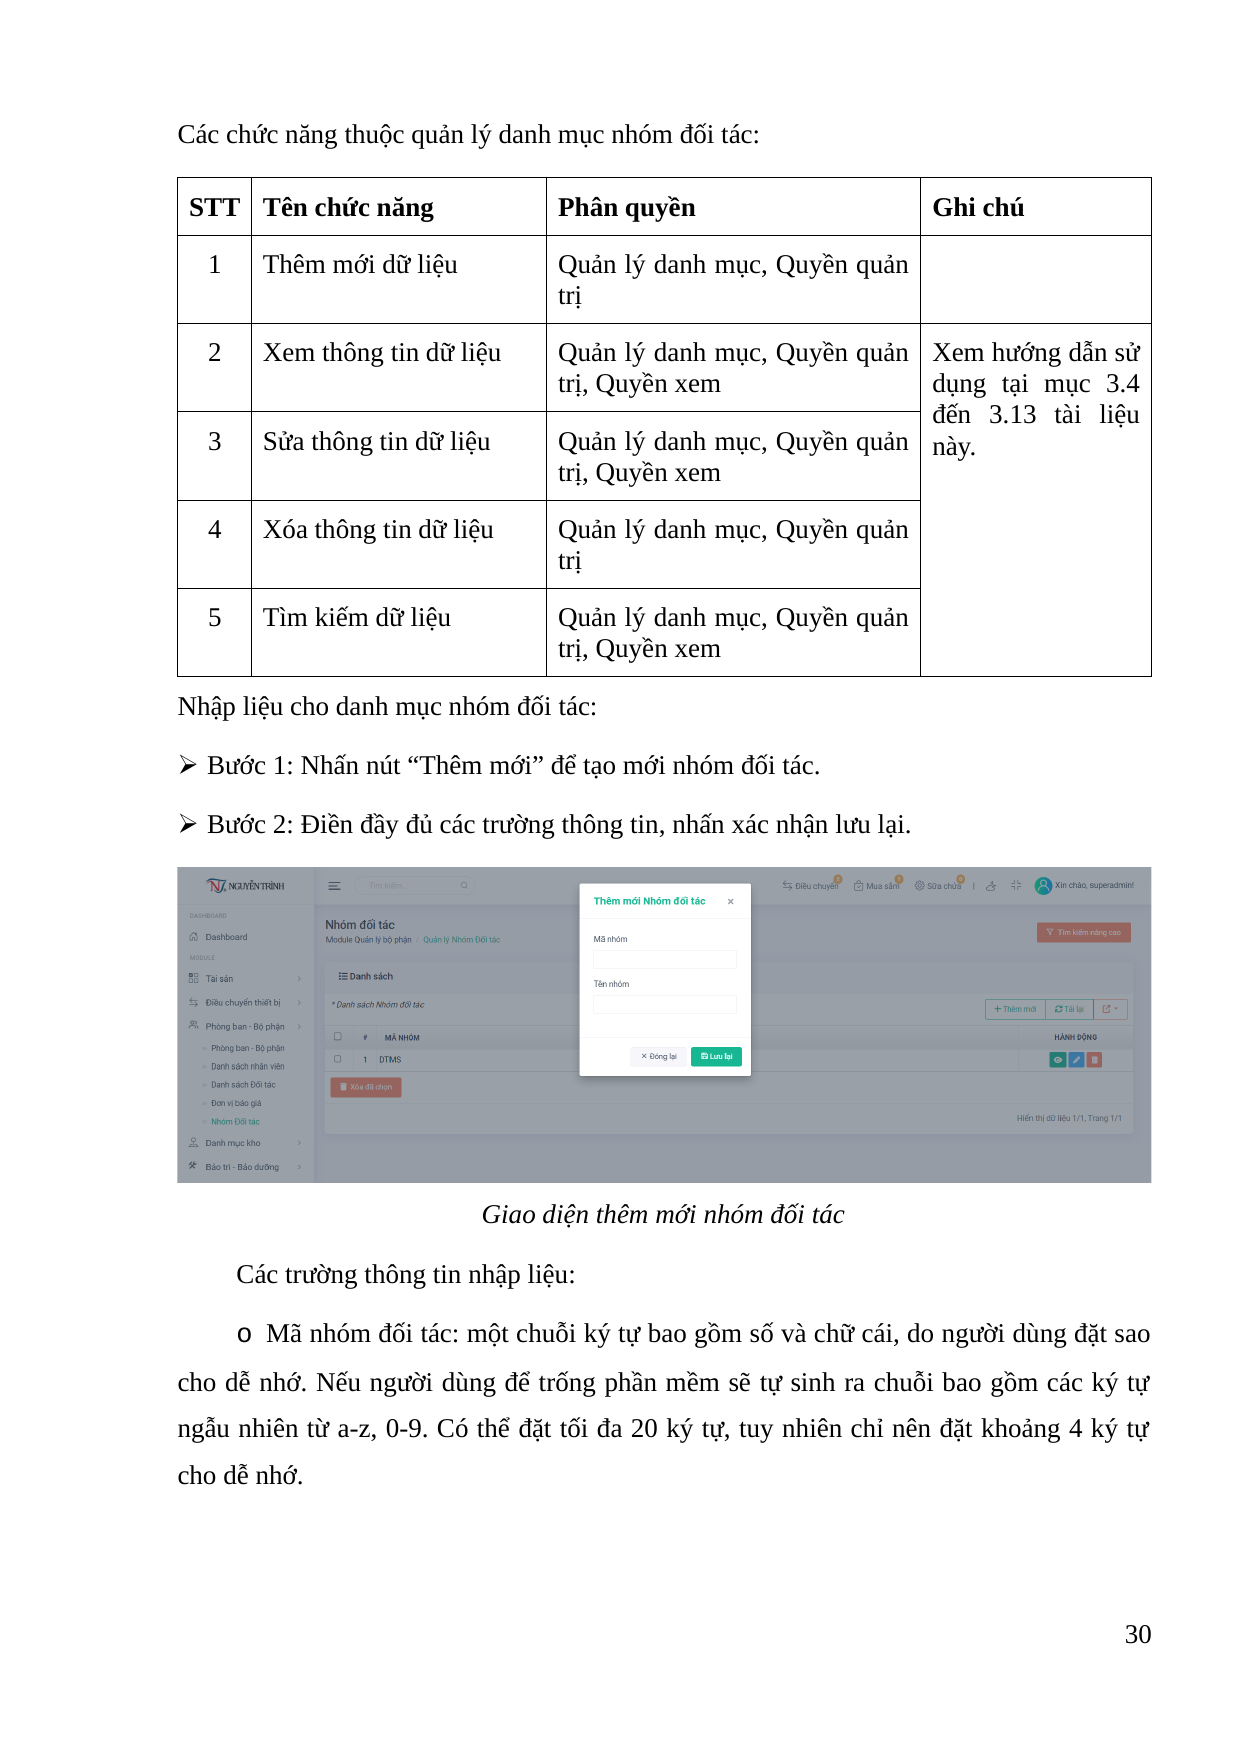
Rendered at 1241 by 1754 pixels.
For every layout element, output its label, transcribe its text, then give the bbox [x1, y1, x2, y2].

table_cell Quản lý danh mục, Quyền quản trị, Quyền xem [547, 412, 920, 499]
table_cell 1 [178, 236, 251, 323]
table_header Ghi chú [921, 178, 1151, 234]
table_cell 2 [178, 324, 251, 411]
picture [177, 867, 1152, 1183]
text Giao diện thêm mới nhóm đối tác [177, 1183, 1152, 1230]
list Bước 1: Nhấn nút “Thêm mới” để tạo mới nhóm đối tác. [177, 749, 1152, 780]
table_cell Xóa thông tin dữ liệu [252, 501, 546, 588]
table_cell Xem hướng dẫn sử dụng tại mục 3.4 đến 3.13 tài liệu này. [921, 324, 1151, 676]
table_cell Xem thông tin dữ liệu [252, 324, 546, 411]
table_cell Thêm mới dữ liệu [252, 236, 546, 323]
text Nhập liệu cho danh mục nhóm đối tác: [177, 690, 1152, 721]
list Bước 2: Điền đầy đủ các trường thông tin, nhấn xác nhận lưu lại. [177, 808, 1152, 839]
table_cell 4 [178, 501, 251, 588]
text Các chức năng thuộc quản lý danh mục nhóm đối tác: [177, 118, 1152, 149]
table_cell 3 [178, 412, 251, 499]
table_header Phân quyền [547, 178, 920, 234]
table_cell 5 [178, 589, 251, 676]
table_cell Quản lý danh mục, Quyền quản trị [547, 501, 920, 588]
table_cell Quản lý danh mục, Quyền quản trị [547, 236, 920, 323]
table_header Tên chức năng [252, 178, 546, 234]
table_cell Quản lý danh mục, Quyền quản trị, Quyền xem [547, 589, 920, 676]
list Mã nhóm đối tác: một chuỗi ký tự bao gồm số và chữ cái, do người dùng đặt sao cho dễ nhớ. Nếu người dùng để trống phần mềm sẽ tự sinh ra chuỗi bao gồm các ký tự ngẫu nhiên từ a-z, 0-9. Có thể đặt tối đa 20 ký tự, tuy nhiên chỉ nên đặt khoảng 4 ký tự cho dễ nhớ. [177, 1317, 1152, 1490]
text Các trường thông tin nhập liệu: [177, 1258, 1152, 1289]
table_cell Quản lý danh mục, Quyền quản trị, Quyền xem [547, 324, 920, 411]
table_cell Sửa thông tin dữ liệu [252, 412, 546, 499]
table_cell Tìm kiếm dữ liệu [252, 589, 546, 676]
table_cell [921, 236, 1151, 323]
table_header STT [178, 178, 251, 234]
